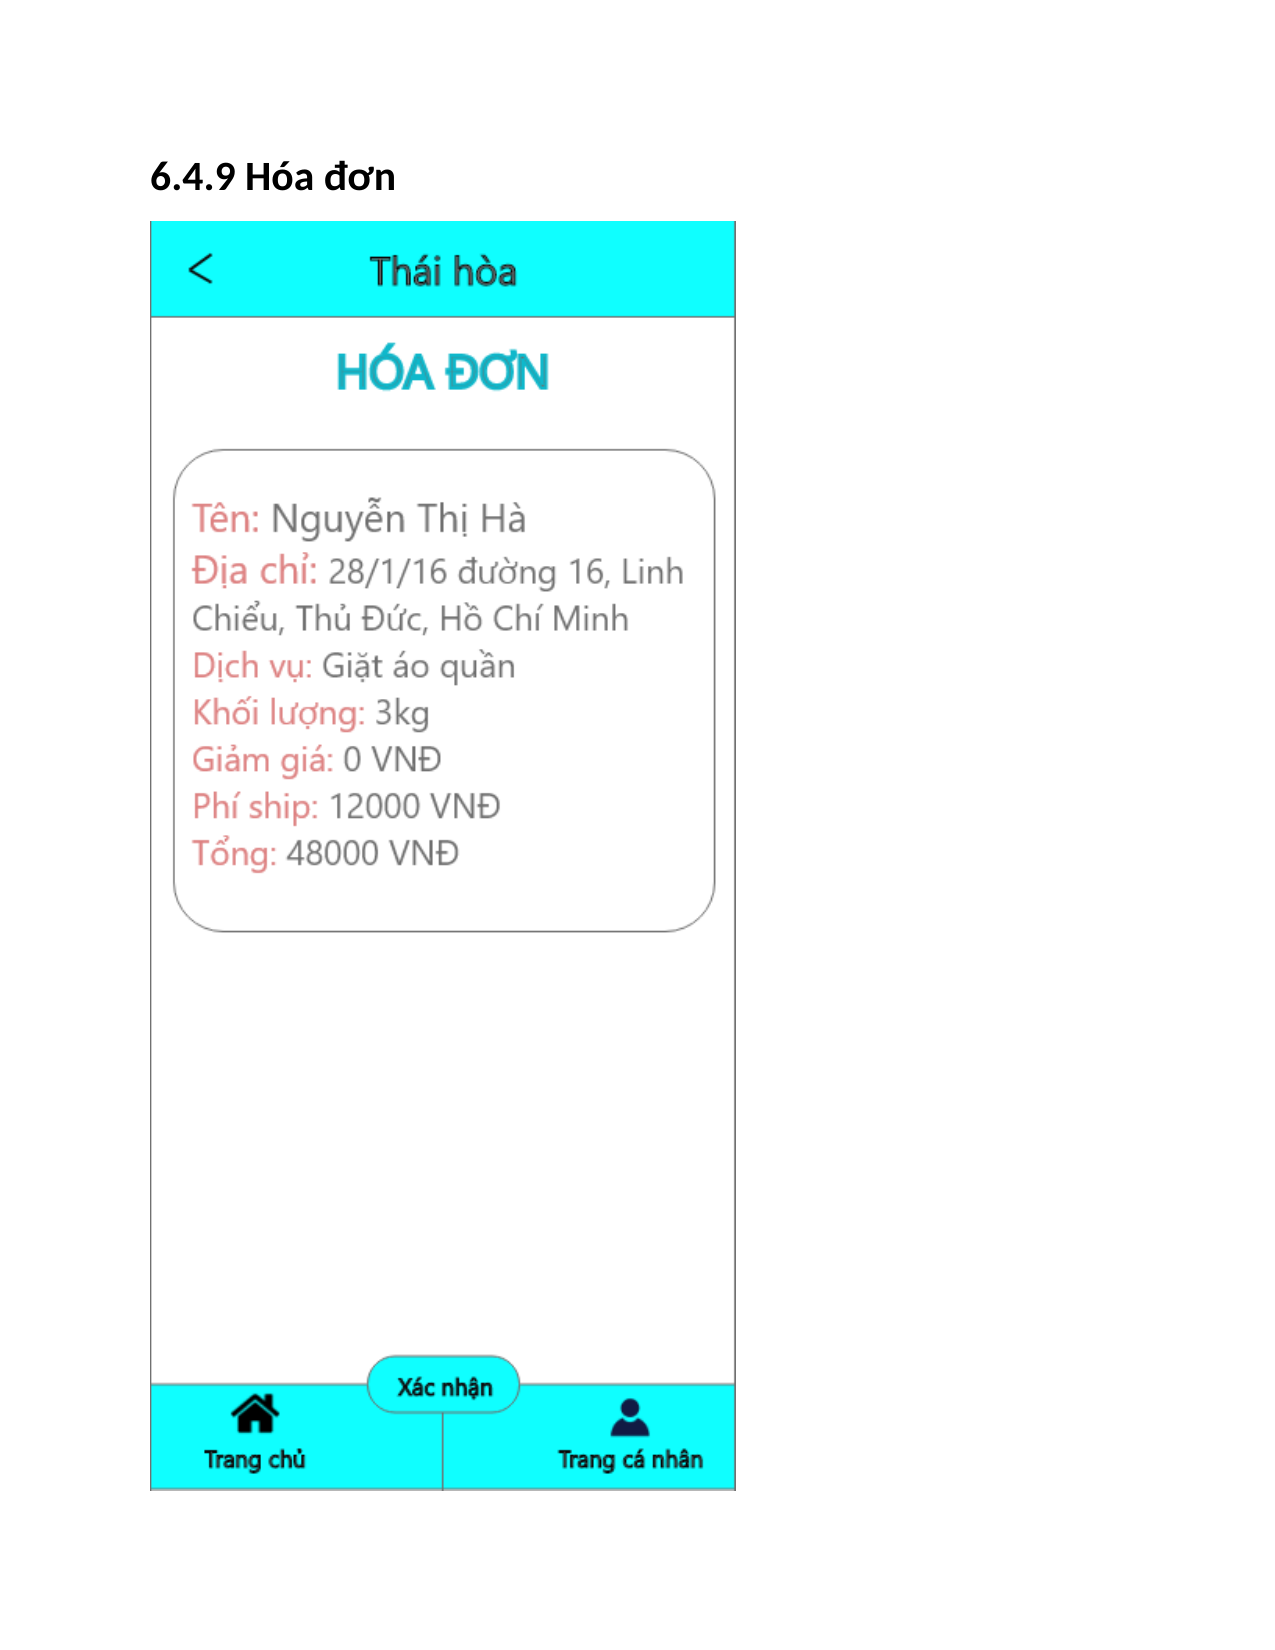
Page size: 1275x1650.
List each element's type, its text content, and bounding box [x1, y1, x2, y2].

picture [150, 221, 736, 1491]
text 6.4.9 Hóa đơn [150, 150, 1125, 201]
